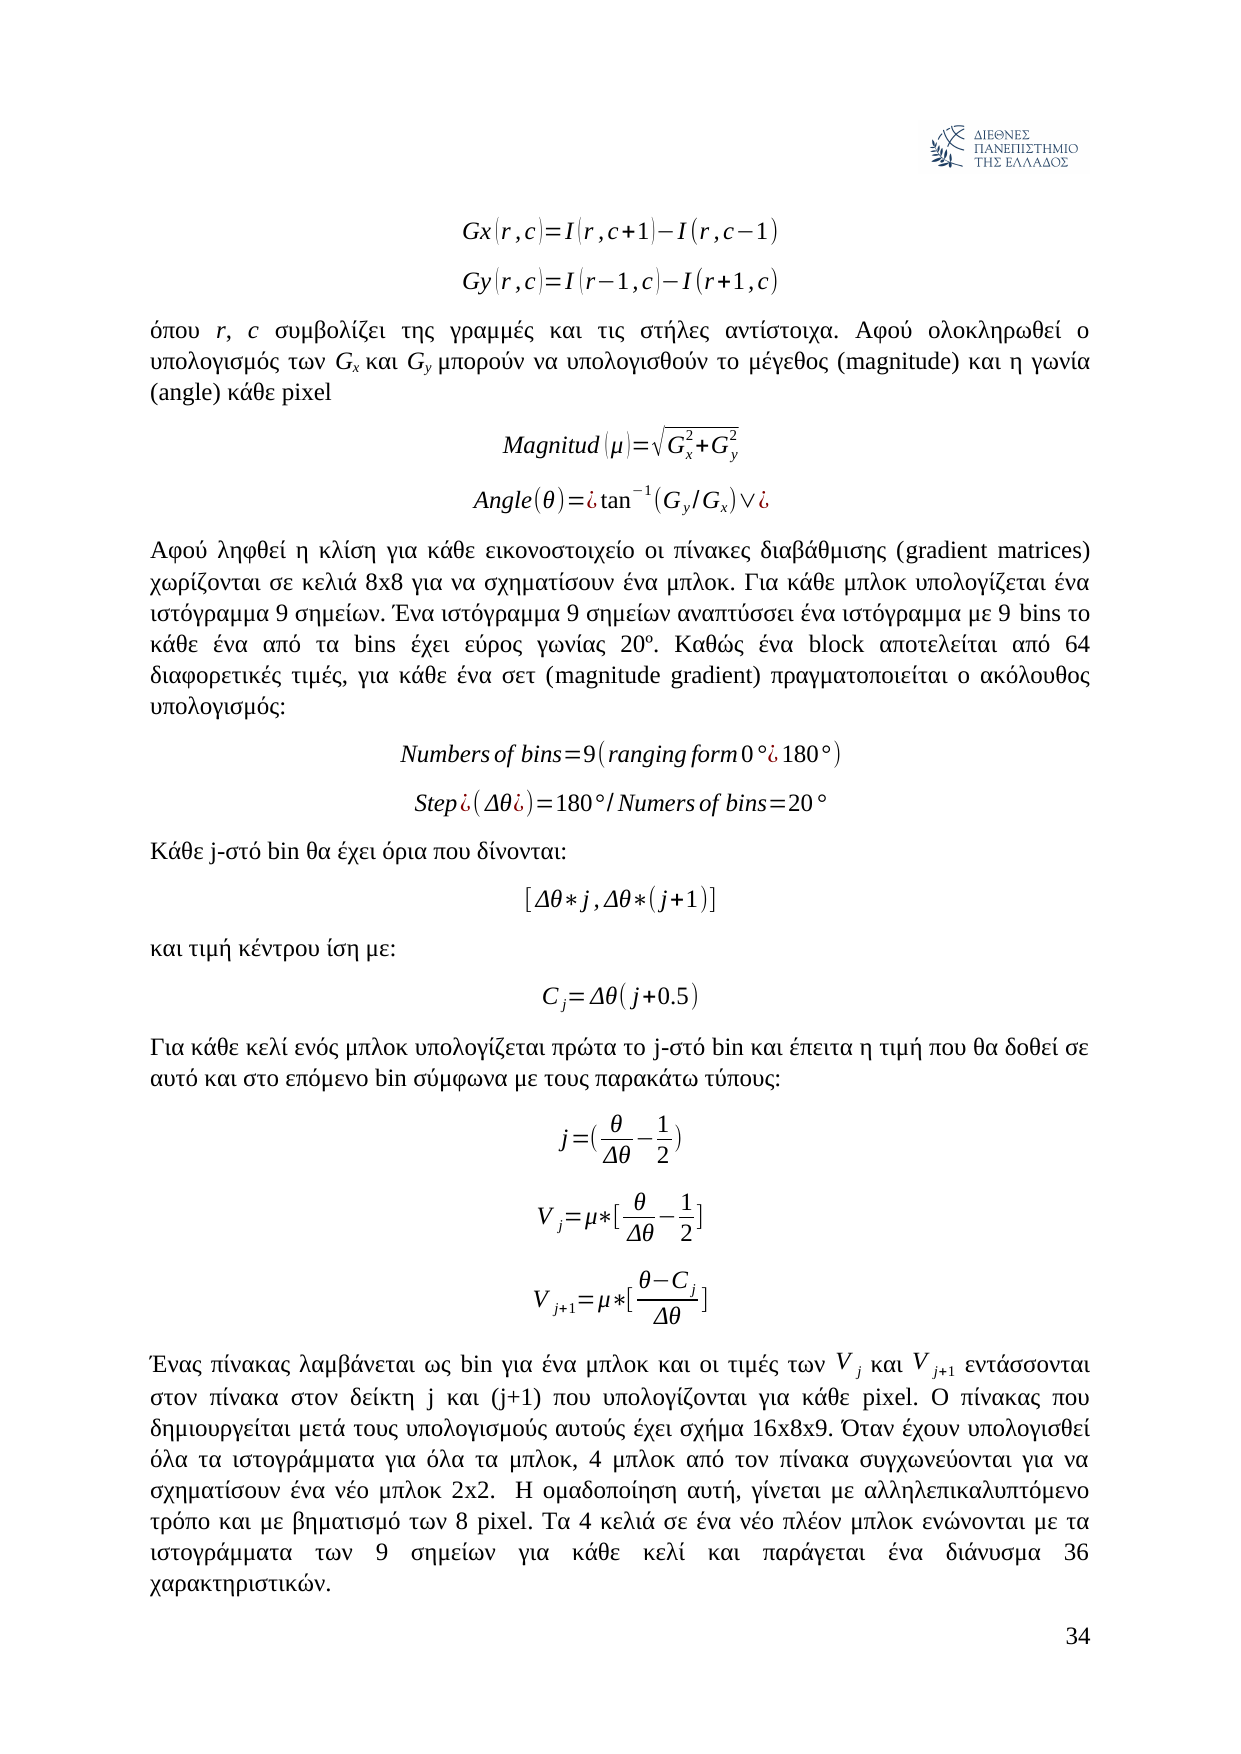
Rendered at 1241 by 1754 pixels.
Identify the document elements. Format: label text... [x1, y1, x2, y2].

text και τιμή κέντρου ίση με: [150, 933, 1090, 962]
picture [917, 120, 1091, 174]
text Κάθε j-στό bin θα έχει όρια που δίνονται: [150, 836, 1090, 865]
text Ένας πίνακας λαμβάνεται ως bin για ένα μπλοκ και οι τιμές των και εντάσσονται στον πίνακα στον δείκτη j και (j+1) που υπολογίζονται για κάθε pixel. Ο πίνακας που δημιουργείται μετά τους υπολογισμούς αυτούς έχει σχήμα 16x8x9. Όταν έχουν υπολογισθεί όλα τα ιστογράμματα για όλα τα μπλοκ, 4 μπλοκ από τον πίνακα συγχωνεύονται για να σχηματίσουν ένα νέο μπλοκ 2x2. Η ομαδοποίηση αυτή, γίνεται με αλληλεπικαλυπτόμενο τρόπο και με βηματισμό των 8 pixel. Τα 4 κελιά σε ένα νέο πλέον μπλοκ ενώνονται με τα ιστογράμματα των 9 σημείων για κάθε κελί και παράγεται ένα διάνυσμα 36 χαρακτηριστικών. [150, 1348, 1090, 1597]
text Αφού ληφθεί η κλίση για κάθε εικονοστοιχείο οι πίνακες διαβάθμισης (gradient matrices) χωρίζονται σε κελιά 8x8 για να σχηματίσουν ένα μπλοκ. Για κάθε μπλοκ υπολογίζεται ένα ιστόγραμμα 9 σημείων. Ένα ιστόγραμμα 9 σημείων αναπτύσσει ένα ιστόγραμμα με 9 bins το κάθε ένα από τα bins έχει εύρος γωνίας 20º. Καθώς ένα block αποτελείται από 64 διαφορετικές τιμές, για κάθε ένα σετ (magnitude gradient) πραγματοποιείται ο ακόλουθος υπολογισμός: [150, 536, 1090, 719]
text Για κάθε κελί ενός μπλοκ υπολογίζεται πρώτα το j-στό bin και έπειτα η τιμή που θα δοθεί σε αυτό και στο επόμενο bin σύμφωνα με τους παρακάτω τύπους: [150, 1032, 1090, 1092]
text όπου r, c συμβολίζει της γραμμές και τις στήλες αντίστοιχα. Αφού ολοκληρωθεί ο υπολογισμός των Gx και Gy μπορούν να υπολογισθούν το μέγεθος (magnitude) και η γωνία (angle) κάθε pixel [150, 315, 1090, 406]
